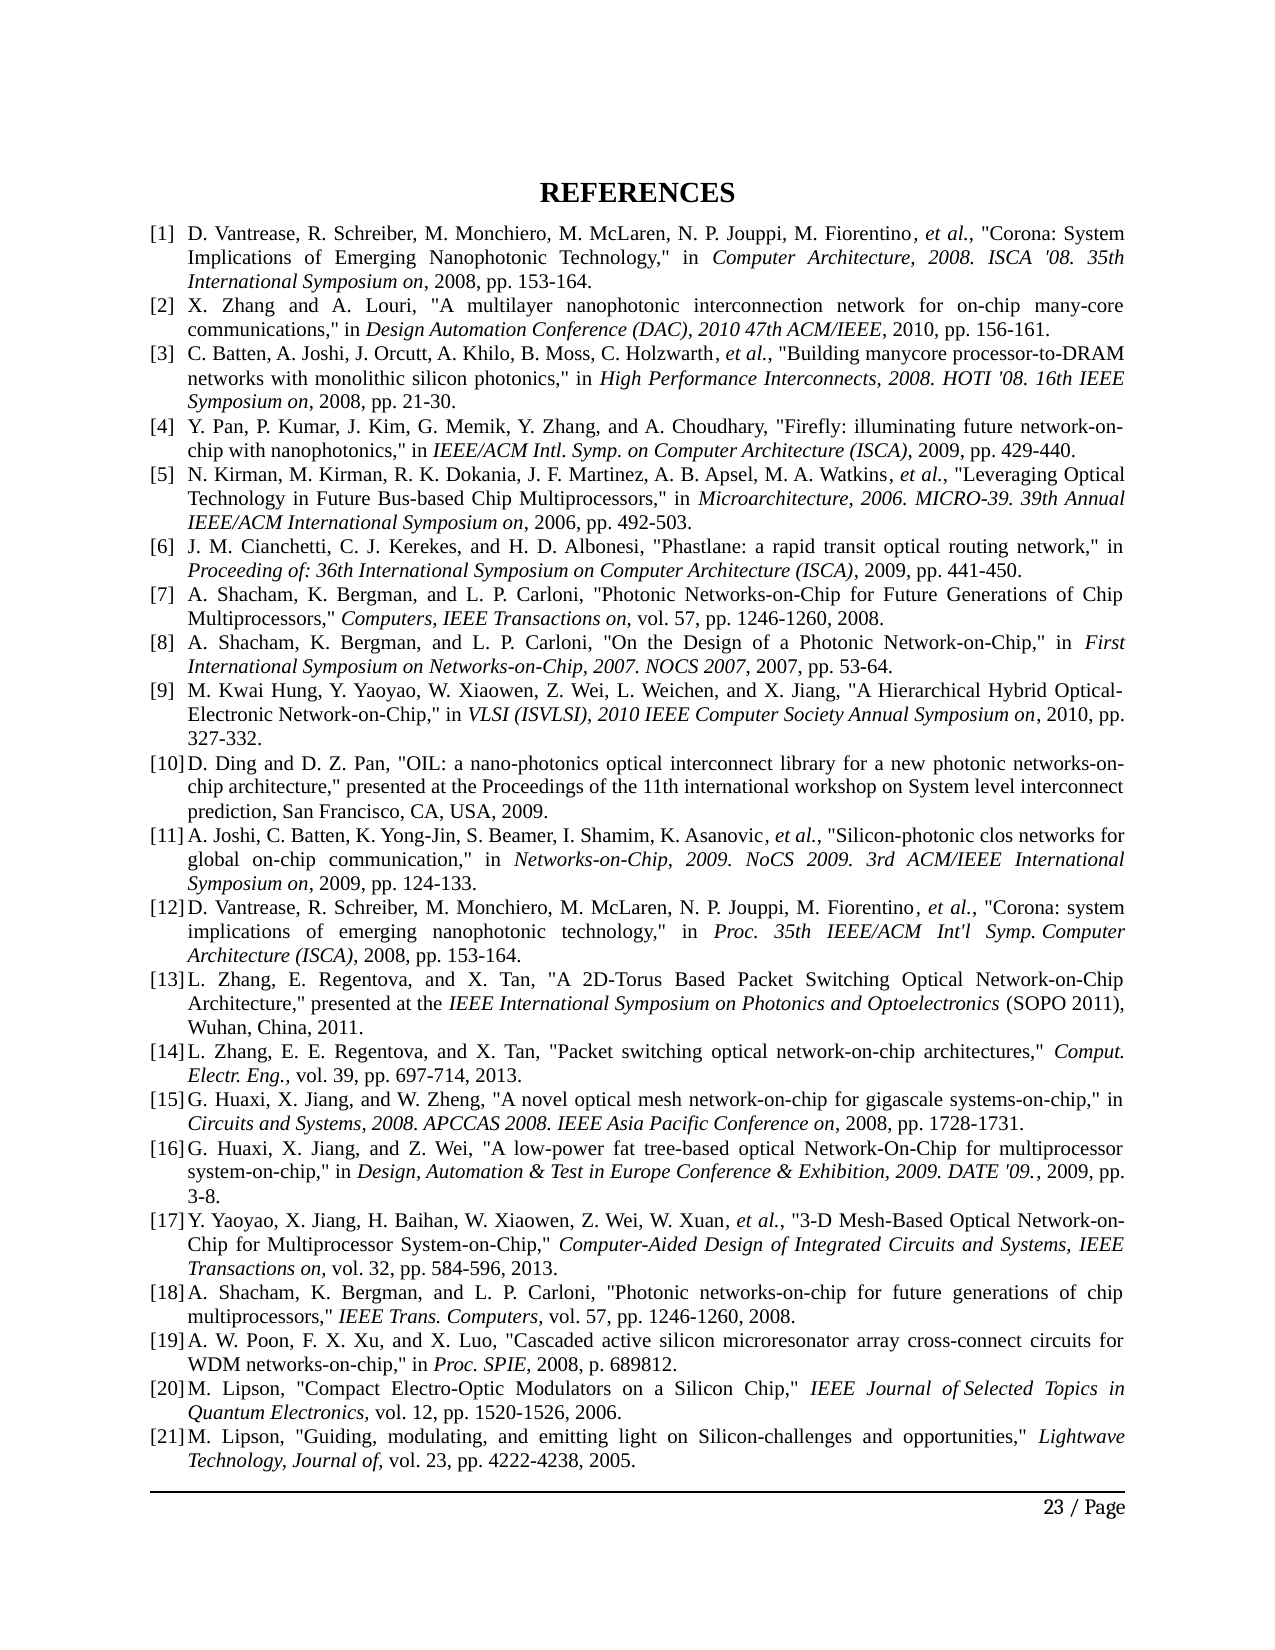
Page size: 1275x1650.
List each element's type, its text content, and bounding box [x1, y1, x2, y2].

text [11] A. Joshi, C. Batten, K. Yong-Jin, S. Beamer, I. Shamim, K. Asanovic, et al., "Silicon-photonic clos networks for global on-chip communication," in Networks-on-Chip, 2009. NoCS 2009. 3rd ACM/IEEE International Symposium on, 2009, pp. 124-133. [150, 823, 1125, 895]
text [7] A. Shacham, K. Bergman, and L. P. Carloni, "Photonic Networks-on-Chip for Future Generations of Chip Multiprocessors," Computers, IEEE Transactions on, vol. 57, pp. 1246-1260, 2008. [150, 582, 1125, 630]
text [18] A. Shacham, K. Bergman, and L. P. Carloni, "Photonic networks-on-chip for future generations of chip multiprocessors," IEEE Trans. Computers, vol. 57, pp. 1246-1260, 2008. [150, 1280, 1125, 1328]
text [13] L. Zhang, E. Regentova, and X. Tan, "A 2D-Torus Based Packet Switching Optical Network-on-Chip Architecture," presented at the IEEE International Symposium on Photonics and Optoelectronics (SOPO 2011), Wuhan, China, 2011. [150, 967, 1125, 1039]
text [20] M. Lipson, "Compact Electro-Optic Modulators on a Silicon Chip," IEEE Journal of Selected Topics in Quantum Electronics, vol. 12, pp. 1520-1526, 2006. [150, 1376, 1125, 1424]
text [14] L. Zhang, E. E. Regentova, and X. Tan, "Packet switching optical network-on-chip architectures," Comput. Electr. Eng., vol. 39, pp. 697-714, 2013. [150, 1039, 1125, 1087]
text REFERENCES [150, 175, 1125, 208]
text [17] Y. Yaoyao, X. Jiang, H. Baihan, W. Xiaowen, Z. Wei, W. Xuan, et al., "3-D Mesh-Based Optical Network-on-Chip for Multiprocessor System-on-Chip," Computer-Aided Design of Integrated Circuits and Systems, IEEE Transactions on, vol. 32, pp. 584-596, 2013. [150, 1208, 1125, 1280]
text [5] N. Kirman, M. Kirman, R. K. Dokania, J. F. Martinez, A. B. Apsel, M. A. Watkins, et al., "Leveraging Optical Technology in Future Bus-based Chip Multiprocessors," in Microarchitecture, 2006. MICRO-39. 39th Annual IEEE/ACM International Symposium on, 2006, pp. 492-503. [150, 462, 1125, 534]
text [4] Y. Pan, P. Kumar, J. Kim, G. Memik, Y. Zhang, and A. Choudhary, "Firefly: illuminating future network-on-chip with nanophotonics," in IEEE/ACM Intl. Symp. on Computer Architecture (ISCA), 2009, pp. 429-440. [150, 413, 1125, 462]
text [15] G. Huaxi, X. Jiang, and W. Zheng, "A novel optical mesh network-on-chip for gigascale systems-on-chip," in Circuits and Systems, 2008. APCCAS 2008. IEEE Asia Pacific Conference on, 2008, pp. 1728-1731. [150, 1087, 1125, 1135]
text [2] X. Zhang and A. Louri, "A multilayer nanophotonic interconnection network for on-chip many-core communications," in Design Automation Conference (DAC), 2010 47th ACM/IEEE, 2010, pp. 156-161. [150, 293, 1125, 341]
text [6] J. M. Cianchetti, C. J. Kerekes, and H. D. Albonesi, "Phastlane: a rapid transit optical routing network," in Proceeding of: 36th International Symposium on Computer Architecture (ISCA), 2009, pp. 441-450. [150, 534, 1125, 582]
text [3] C. Batten, A. Joshi, J. Orcutt, A. Khilo, B. Moss, C. Holzwarth, et al., "Building manycore processor-to-DRAM networks with monolithic silicon photonics," in High Performance Interconnects, 2008. HOTI '08. 16th IEEE Symposium on, 2008, pp. 21-30. [150, 341, 1125, 413]
text [10] D. Ding and D. Z. Pan, "OIL: a nano-photonics optical interconnect library for a new photonic networks-on-chip architecture," presented at the Proceedings of the 11th international workshop on System level interconnect prediction, San Francisco, CA, USA, 2009. [150, 750, 1125, 823]
text [12] D. Vantrease, R. Schreiber, M. Monchiero, M. McLaren, N. P. Jouppi, M. Fiorentino, et al., "Corona: system implications of emerging nanophotonic technology," in Proc. 35th IEEE/ACM Int'l Symp. Computer Architecture (ISCA), 2008, pp. 153-164. [150, 895, 1125, 967]
text [1] D. Vantrease, R. Schreiber, M. Monchiero, M. McLaren, N. P. Jouppi, M. Fiorentino, et al., "Corona: System Implications of Emerging Nanophotonic Technology," in Computer Architecture, 2008. ISCA '08. 35th International Symposium on, 2008, pp. 153-164. [150, 221, 1125, 293]
text [19] A. W. Poon, F. X. Xu, and X. Luo, "Cascaded active silicon microresonator array cross-connect circuits for WDM networks-on-chip," in Proc. SPIE, 2008, p. 689812. [150, 1328, 1125, 1376]
text [9] M. Kwai Hung, Y. Yaoyao, W. Xiaowen, Z. Wei, L. Weichen, and X. Jiang, "A Hierarchical Hybrid Optical-Electronic Network-on-Chip," in VLSI (ISVLSI), 2010 IEEE Computer Society Annual Symposium on, 2010, pp. 327-332. [150, 678, 1125, 750]
text [21] M. Lipson, "Guiding, modulating, and emitting light on Silicon-challenges and opportunities," Lightwave Technology, Journal of, vol. 23, pp. 4222-4238, 2005. [150, 1424, 1125, 1472]
text [8] A. Shacham, K. Bergman, and L. P. Carloni, "On the Design of a Photonic Network-on-Chip," in First International Symposium on Networks-on-Chip, 2007. NOCS 2007, 2007, pp. 53-64. [150, 630, 1125, 678]
text [16] G. Huaxi, X. Jiang, and Z. Wei, "A low-power fat tree-based optical Network-On-Chip for multiprocessor system-on-chip," in Design, Automation & Test in Europe Conference & Exhibition, 2009. DATE '09., 2009, pp. 3-8. [150, 1135, 1125, 1208]
